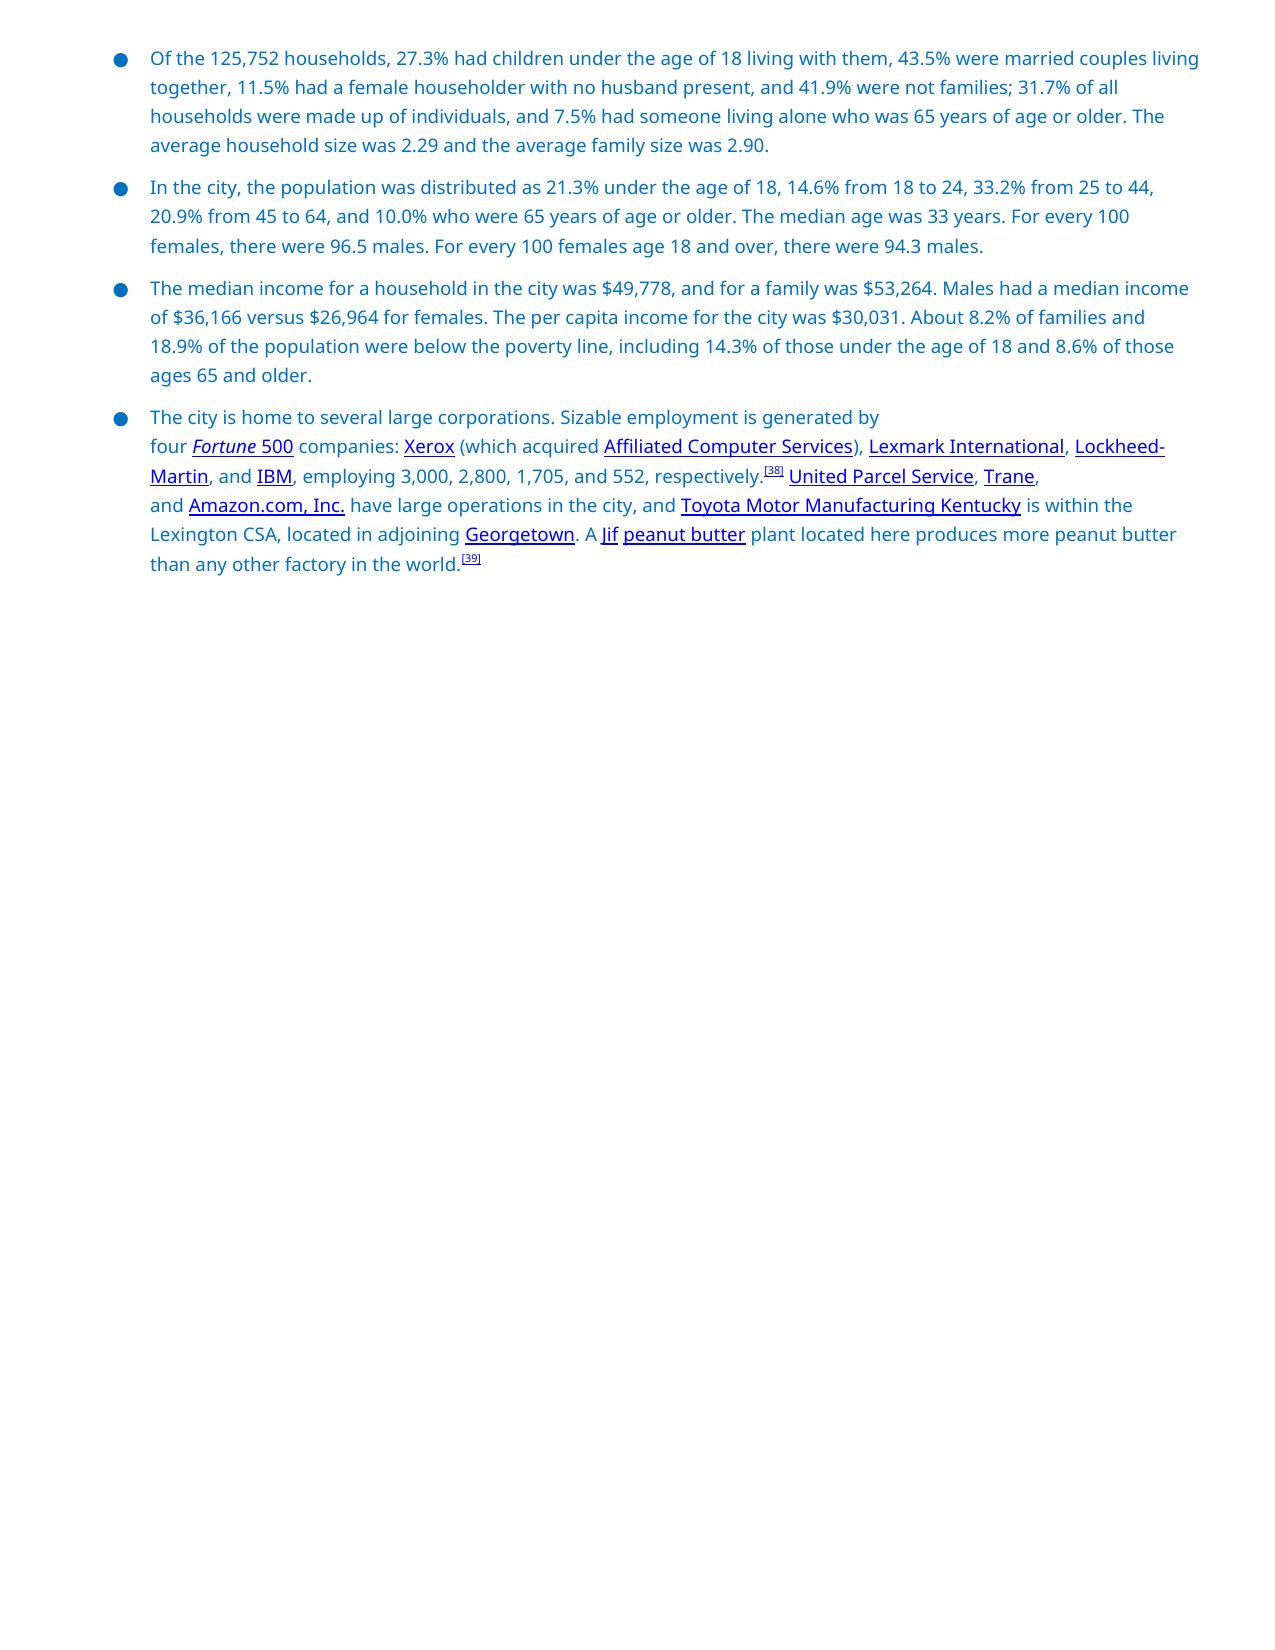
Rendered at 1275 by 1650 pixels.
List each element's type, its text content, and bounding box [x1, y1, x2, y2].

list In the city, the population was distributed as 21.3% under the age of 18, 14.6% from 18 to 24, 33.2% from 25 to 44, 20.9% from 45 to 64, and 10.0% who were 65 years of age or older. The median age was 33 years. For every 100 females, there were 96.5 males. For every 100 females age 18 and over, there were 94.3 males. [112, 174, 1200, 259]
list The median income for a household in the city was $49,778, and for a family was $53,264. Males had a median income of $36,166 versus $26,964 for females. The per capita income for the city was $30,031. About 8.2% of families and 18.9% of the population were below the poverty line, including 14.3% of those under the age of 18 and 8.6% of those ages 65 and older. [112, 275, 1200, 388]
list The city is home to several large corporations. Sizable employment is generated by four Fortune 500 companies: Xerox (which acquired Affiliated Computer Services), Lexmark International, Lockheed-Martin, and IBM, employing 3,000, 2,800, 1,705, and 552, respectively.[38] United Parcel Service, Trane, and Amazon.com, Inc. have large operations in the city, and Toyota Motor Manufacturing Kentucky is within the Lexington CSA, located in adjoining Georgetown. A Jif peanut butter plant located here produces more peanut butter than any other factory in the world.[39] [112, 404, 1200, 576]
list Of the 125,752 households, 27.3% had children under the age of 18 living with them, 43.5% were married couples living together, 11.5% had a female householder with no husband present, and 41.9% were not families; 31.7% of all households were made up of individuals, and 7.5% had someone living alone who was 65 years of age or older. The average household size was 2.29 and the average family size was 2.90. [112, 45, 1200, 158]
